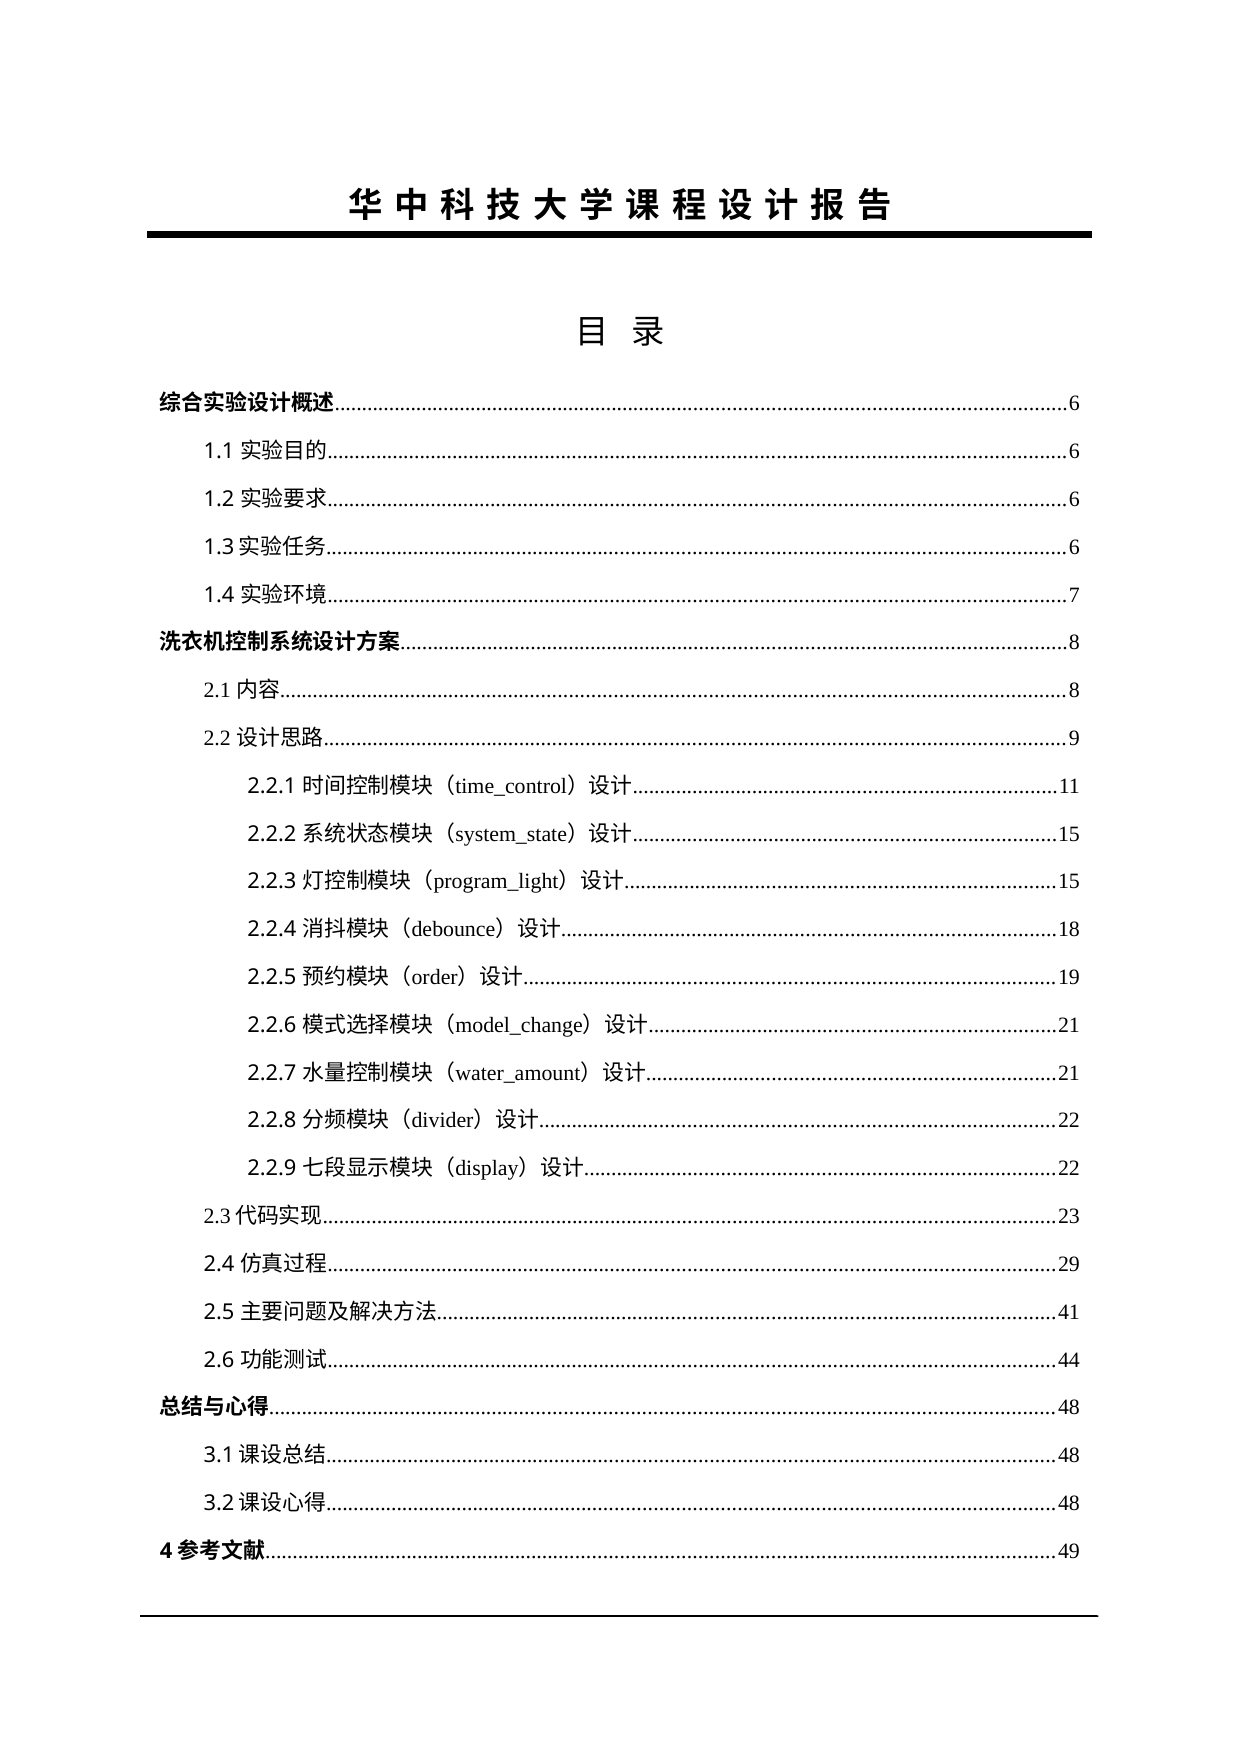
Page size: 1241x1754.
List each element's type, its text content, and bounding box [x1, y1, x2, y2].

text 总结与心得 48 [159, 1381, 1081, 1429]
text 4 参考文献 49 [159, 1525, 1081, 1573]
text 综合实验设计概述 6 [159, 377, 1081, 425]
text 2.4 仿真过程 29 [203, 1238, 1081, 1286]
text 1.3实验任务 6 [203, 521, 1081, 568]
text 2.5 主要问题及解决方法 41 [203, 1286, 1081, 1333]
text 2.2.2 系统状态模块（system_state）设计 15 [247, 808, 1081, 855]
text 2.6 功能测试 44 [203, 1333, 1081, 1381]
text 2.3代码实现 23 [203, 1190, 1081, 1238]
text 2.2.9 七段显示模块（display）设计 22 [247, 1142, 1081, 1190]
text 2.2.7 水量控制模块（water_amount）设计 21 [247, 1047, 1081, 1094]
text 1.4 实验环境 7 [203, 568, 1081, 616]
text 2.2.8 分频模块（divider）设计 22 [247, 1094, 1081, 1142]
text 2.1 内容 8 [203, 664, 1081, 712]
text 3.1课设总结 48 [203, 1429, 1081, 1477]
text 2.2 设计思路 9 [203, 712, 1081, 760]
text 洗衣机控制系统设计方案 8 [159, 616, 1081, 664]
text 2.2.5 预约模块（order）设计 19 [247, 951, 1081, 999]
text 1.2 实验要求 6 [203, 473, 1081, 521]
text 3.2课设心得 48 [203, 1477, 1081, 1525]
text 目 录 [159, 282, 1081, 377]
text 2.2.1 时间控制模块（time_control）设计 11 [247, 760, 1081, 808]
text 2.2.4 消抖模块（debounce）设计 18 [247, 903, 1081, 951]
text 1.1 实验目的 6 [203, 425, 1081, 473]
text 2.2.6 模式选择模块（model_change）设计 21 [247, 999, 1081, 1047]
text 2.2.3 灯控制模块（program_light）设计 15 [247, 855, 1081, 903]
